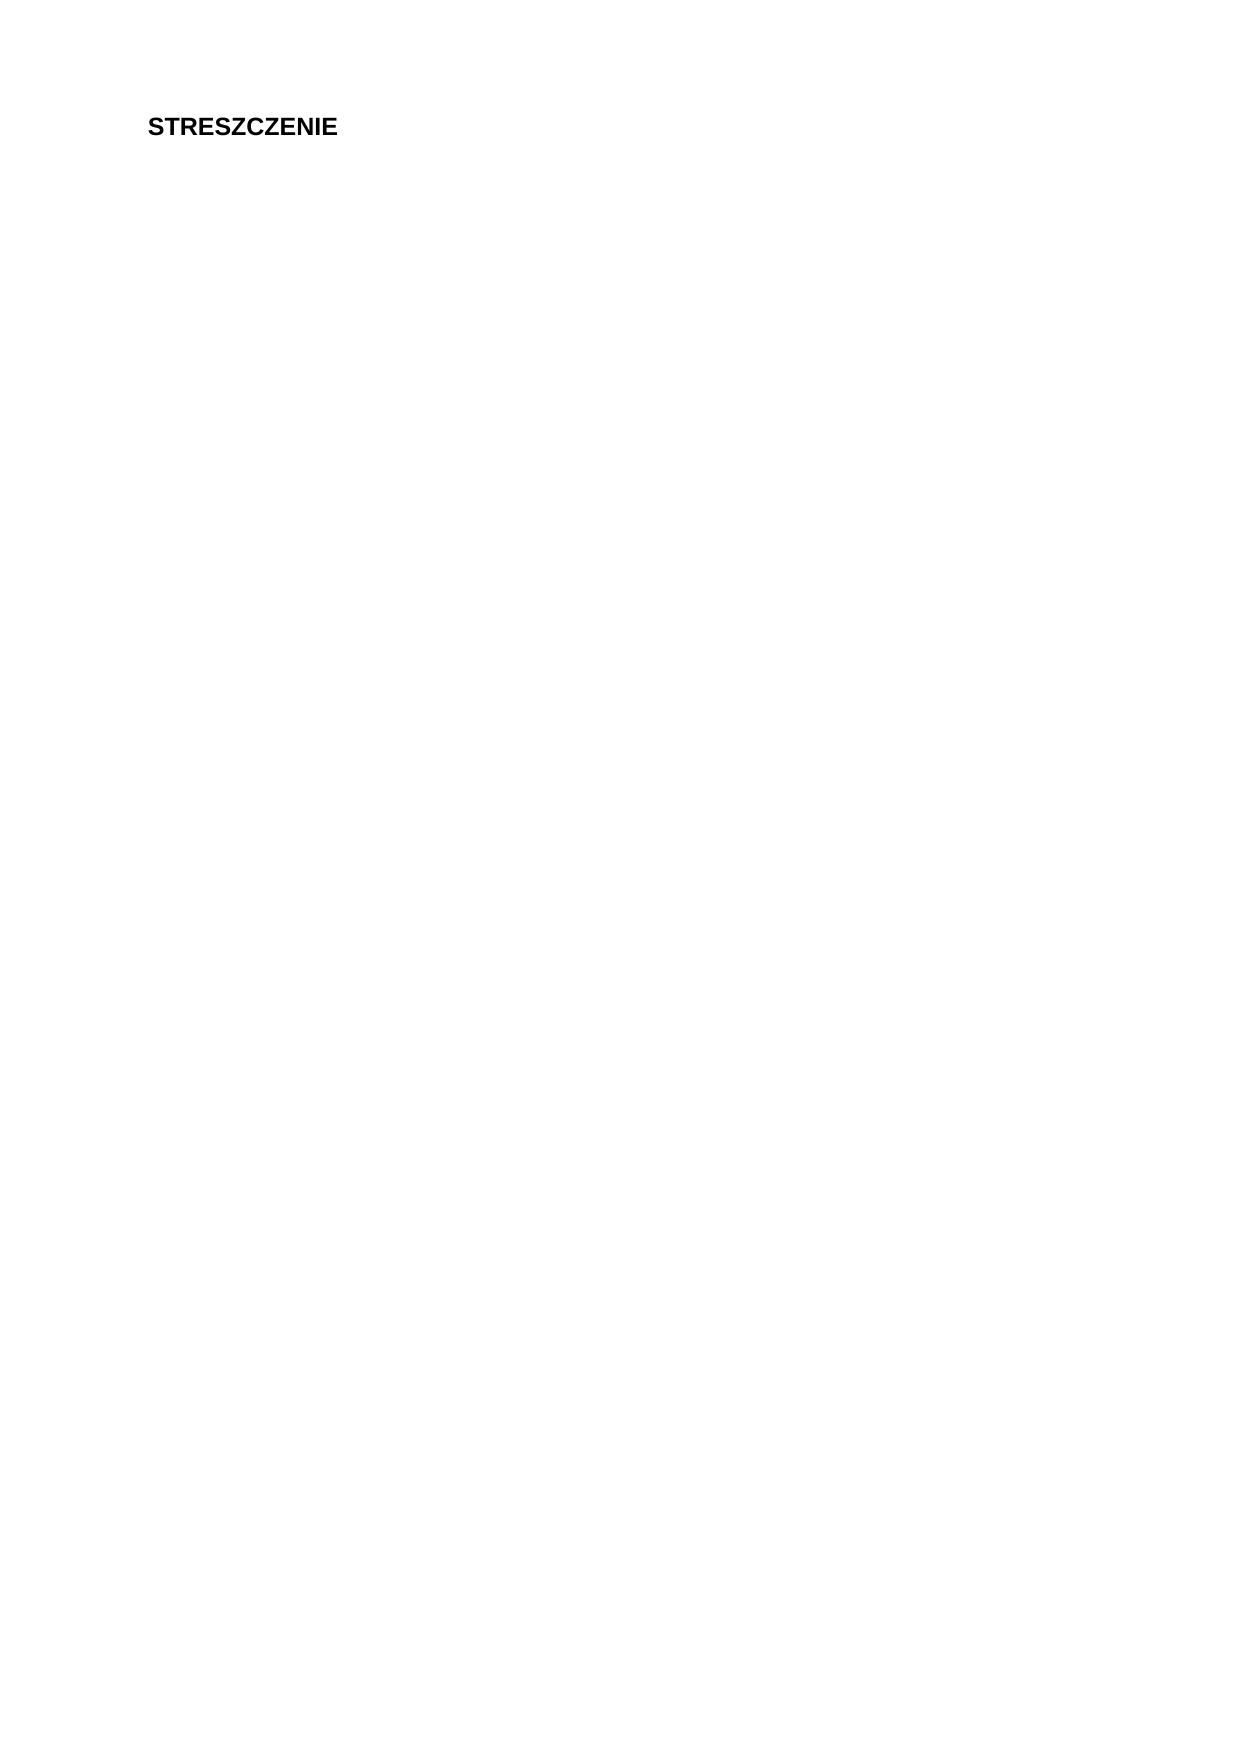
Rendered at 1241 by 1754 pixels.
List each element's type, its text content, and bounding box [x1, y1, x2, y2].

text Streszczenie [148, 112, 1128, 141]
